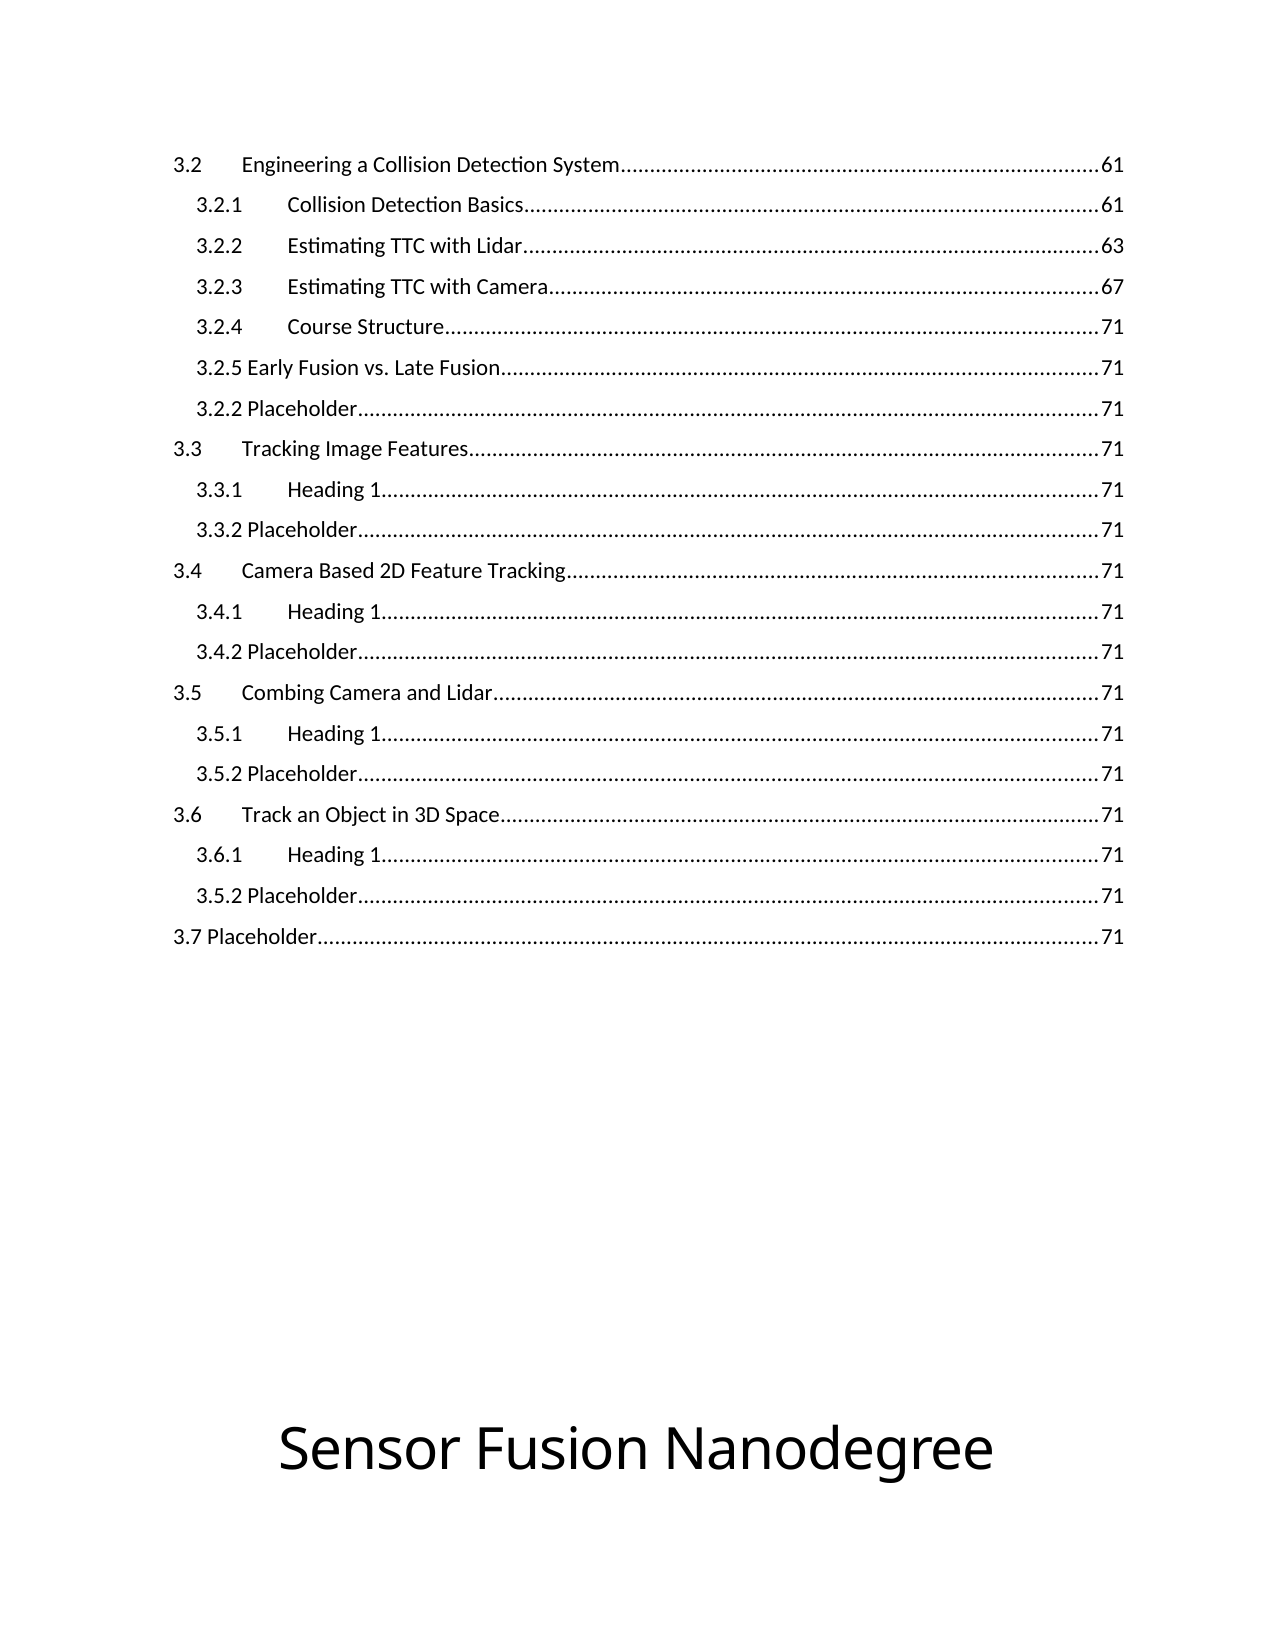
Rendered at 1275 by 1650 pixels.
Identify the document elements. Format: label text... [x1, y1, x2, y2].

title Sensor Fusion Nanodegree [150, 1407, 1125, 1486]
